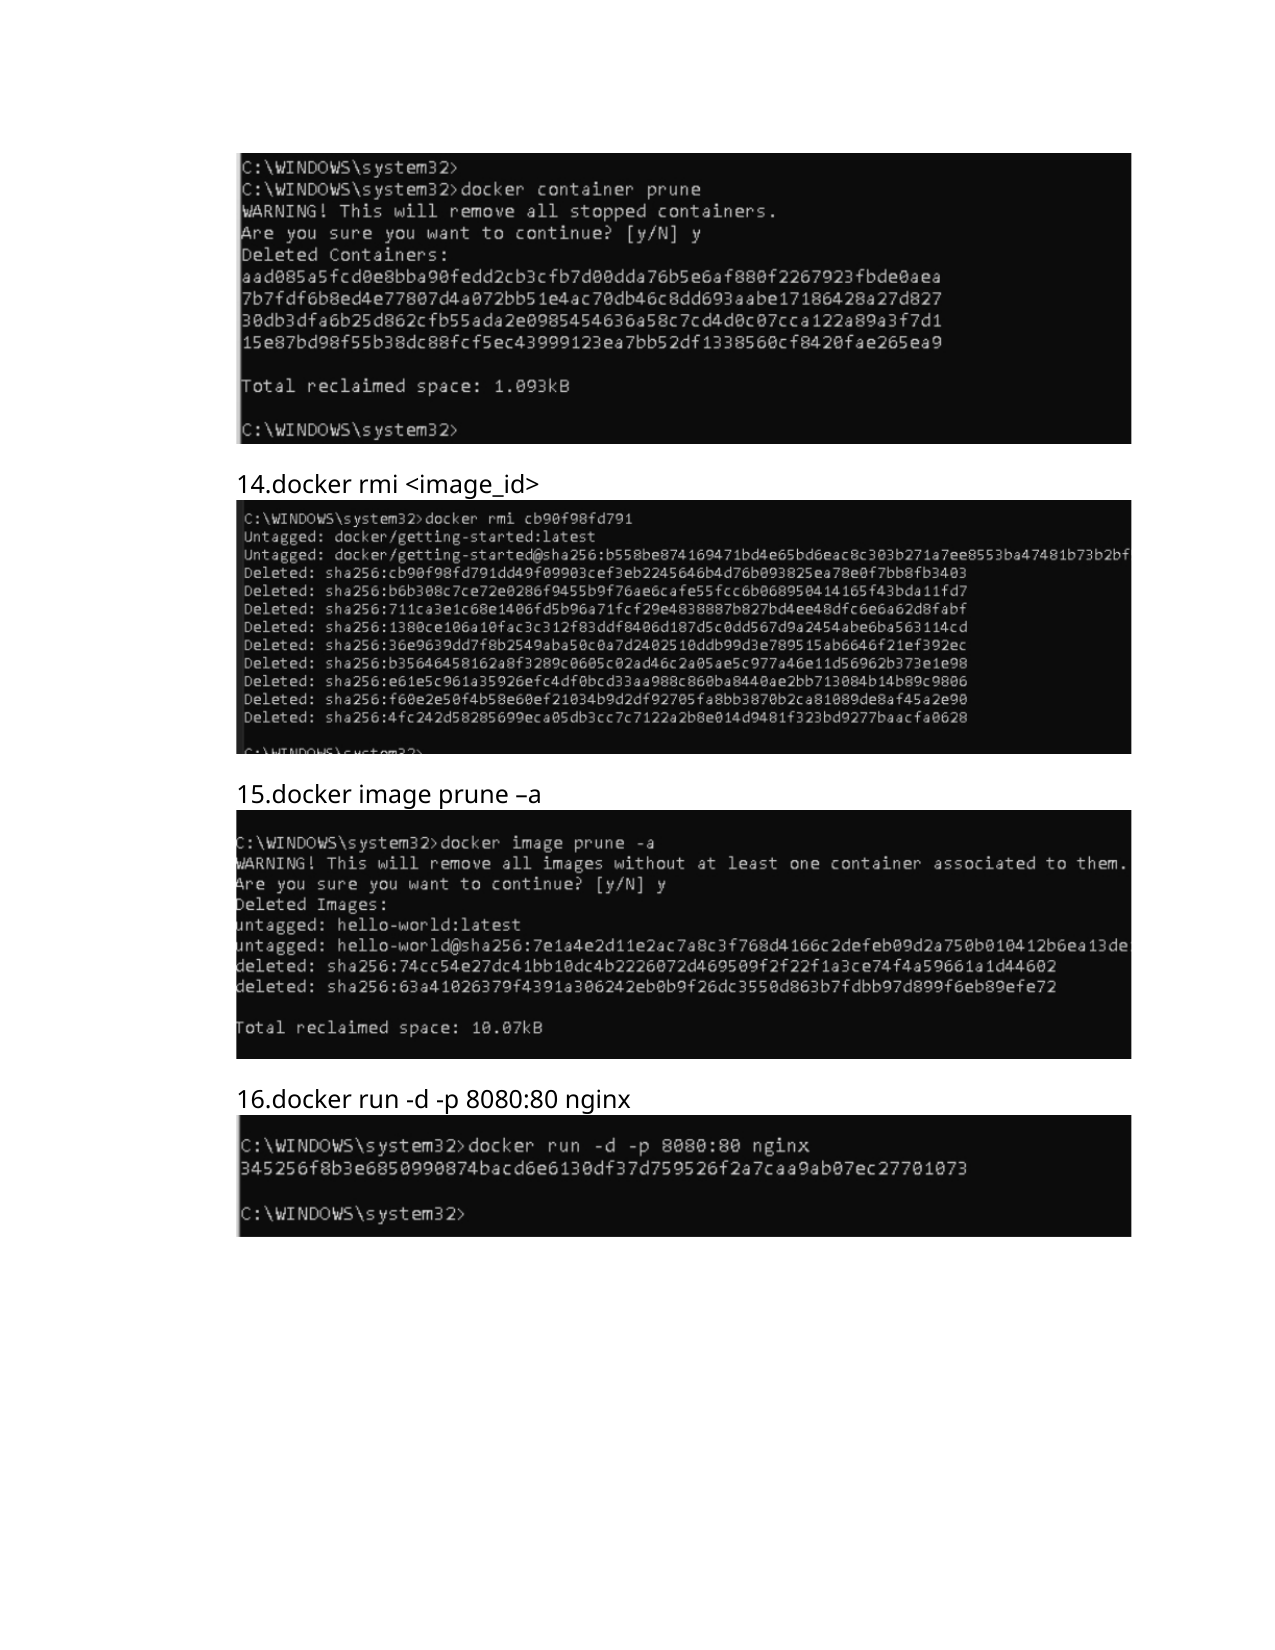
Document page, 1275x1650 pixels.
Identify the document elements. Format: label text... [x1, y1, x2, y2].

picture [236, 500, 1132, 754]
picture [236, 153, 1132, 444]
picture [236, 810, 1132, 1059]
table_cell 14.docker rmi <image_id> [157, 464, 1132, 774]
table_cell 16.docker run -d -p 8080:80 nginx [157, 1079, 1132, 1257]
table_cell 15.docker image prune –a [157, 774, 1132, 1078]
picture [236, 1115, 1132, 1238]
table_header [157, 150, 1132, 463]
